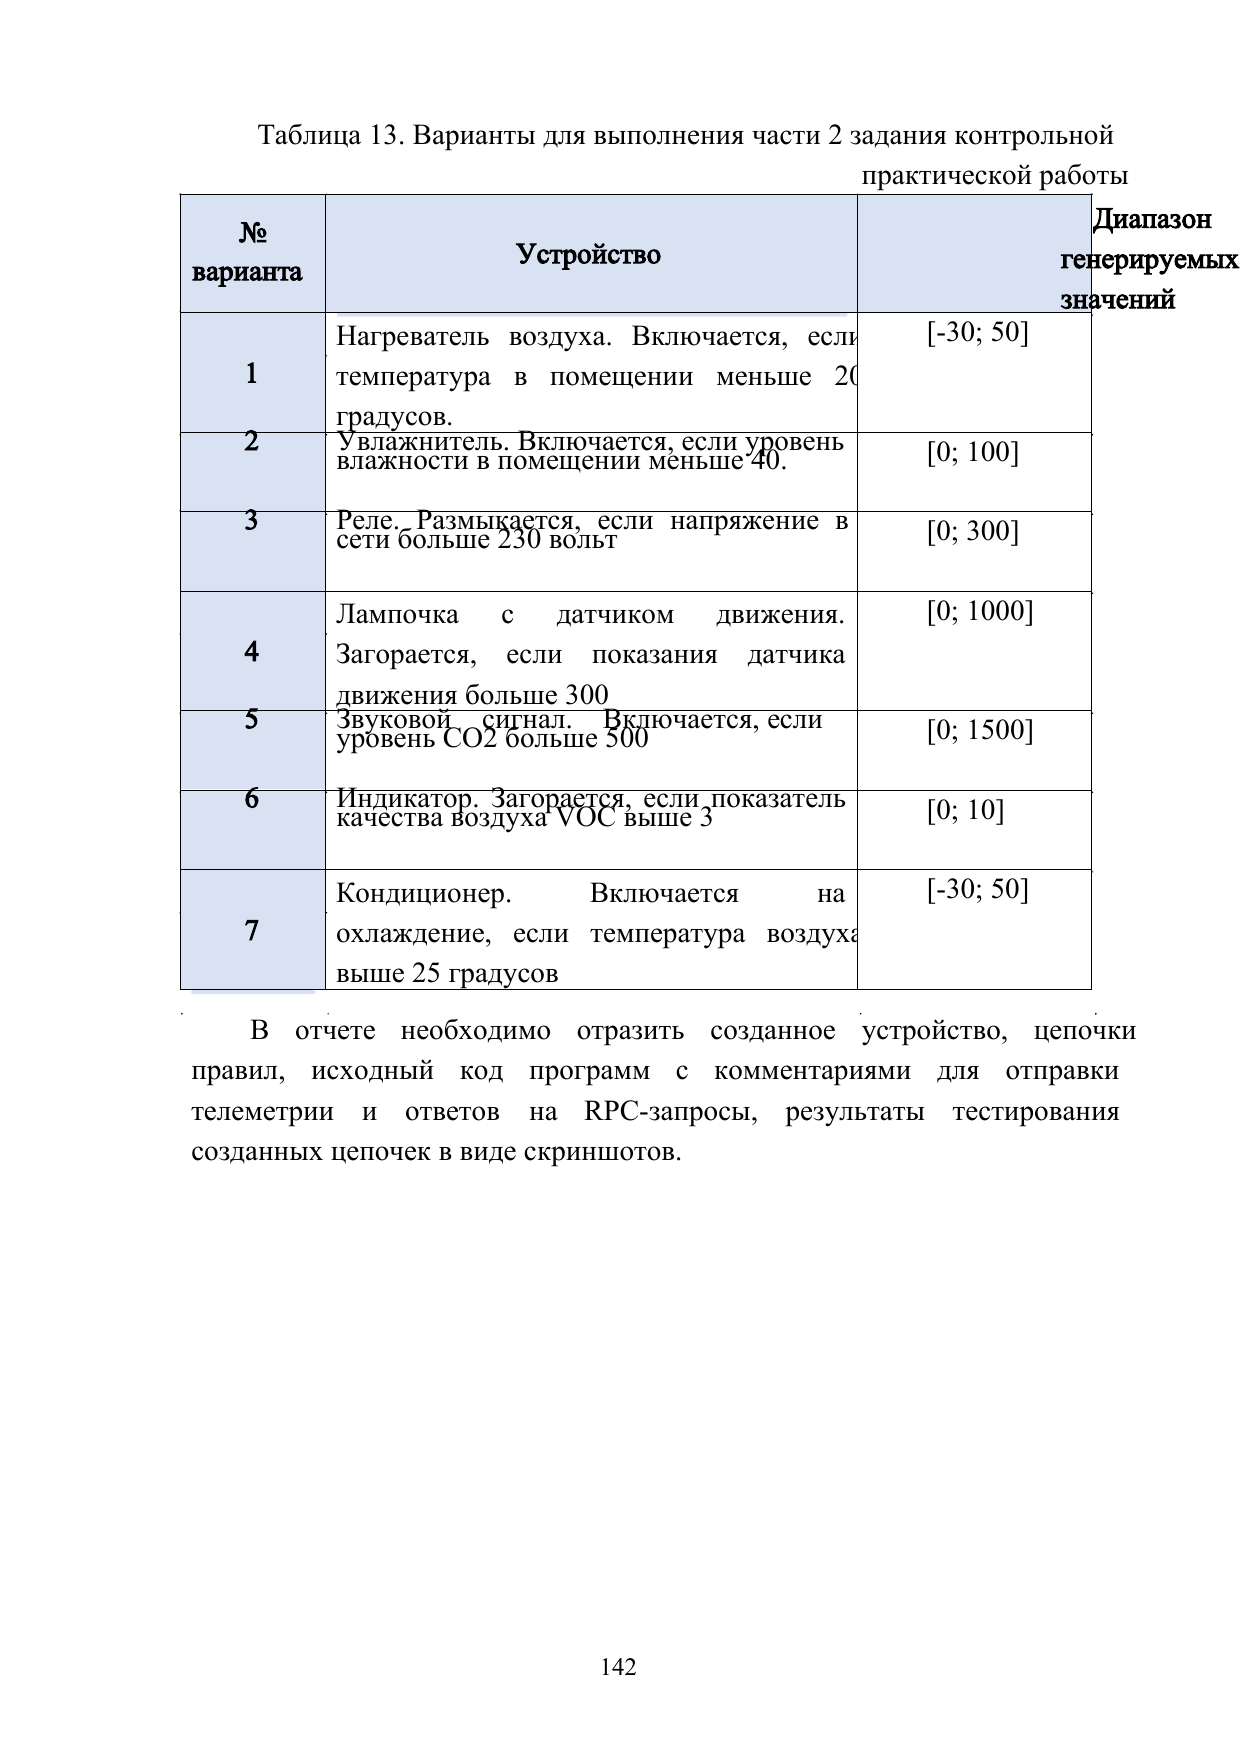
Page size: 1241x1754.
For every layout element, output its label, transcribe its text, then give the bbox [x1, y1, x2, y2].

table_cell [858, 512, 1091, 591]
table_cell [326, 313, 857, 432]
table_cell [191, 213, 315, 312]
text Таблица 13. Варианты для выполнения части 2 задания контрольной практической работы [183, 112, 1128, 193]
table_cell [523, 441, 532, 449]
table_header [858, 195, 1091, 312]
text В отчете необходимо отразить созданное устройство, цепочки правил, исходный код программ с комментариями для отправки телеметрии и ответов на RPC-запросы, результаты тестирования созданных цепочек в виде скриншотов. [191, 1007, 1137, 1168]
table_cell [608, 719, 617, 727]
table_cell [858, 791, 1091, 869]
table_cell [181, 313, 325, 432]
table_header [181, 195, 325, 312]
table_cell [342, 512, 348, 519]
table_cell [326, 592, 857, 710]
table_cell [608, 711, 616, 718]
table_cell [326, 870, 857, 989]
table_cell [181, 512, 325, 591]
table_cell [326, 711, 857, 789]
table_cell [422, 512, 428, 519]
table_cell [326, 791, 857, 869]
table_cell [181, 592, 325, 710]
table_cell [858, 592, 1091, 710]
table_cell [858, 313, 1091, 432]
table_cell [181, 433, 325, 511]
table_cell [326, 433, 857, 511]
text 142 [599, 1654, 1188, 1681]
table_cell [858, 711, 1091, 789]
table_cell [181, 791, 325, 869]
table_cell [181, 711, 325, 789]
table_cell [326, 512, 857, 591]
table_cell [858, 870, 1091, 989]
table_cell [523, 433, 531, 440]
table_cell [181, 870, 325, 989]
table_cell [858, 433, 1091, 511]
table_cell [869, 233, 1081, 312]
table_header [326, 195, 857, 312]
